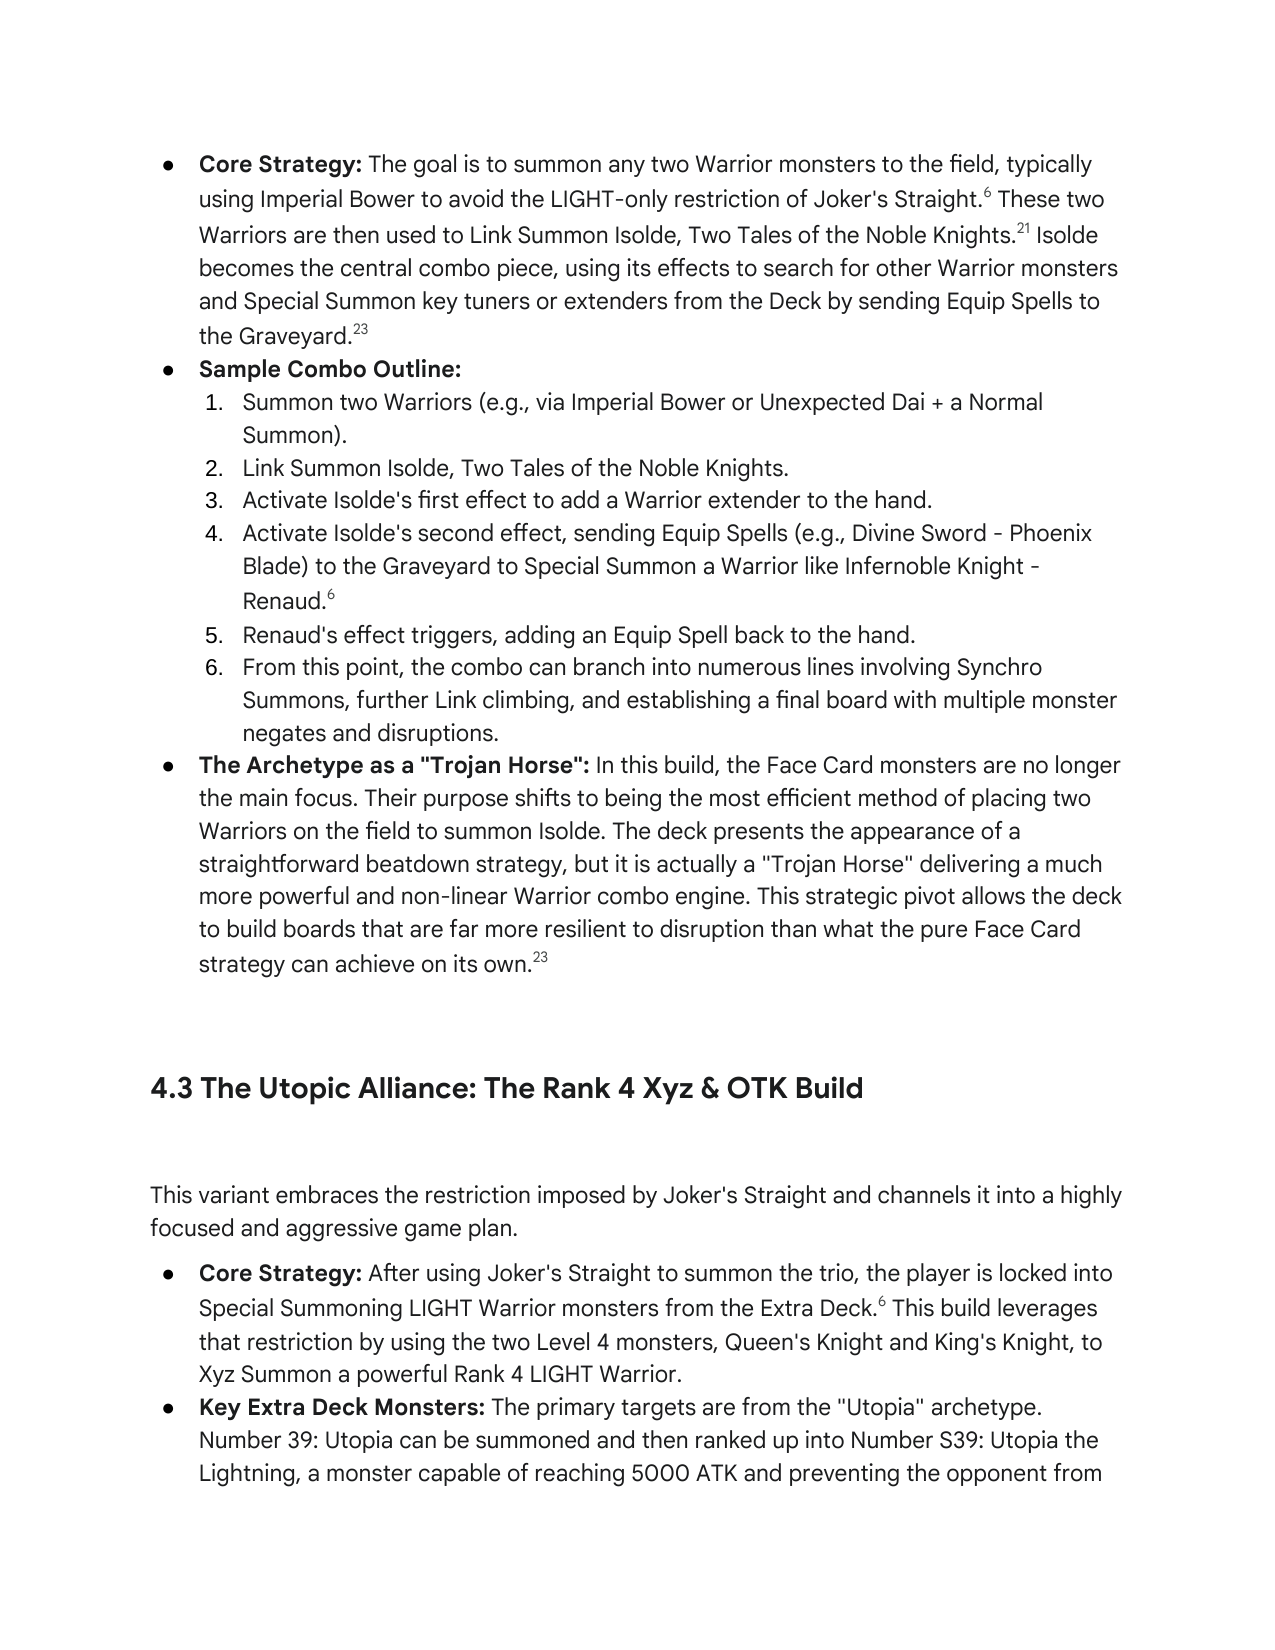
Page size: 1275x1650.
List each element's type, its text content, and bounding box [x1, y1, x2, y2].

list Activate Isolde's second effect, sending Equip Spells (e.g., Divine Sword - Phoenix Blade) to the Graveyard to Special Summon a Warrior like Infernoble Knight - Renaud.6 [205, 519, 1125, 616]
list Activate Isolde's first effect to add a Warrior extender to the hand. [205, 487, 1125, 515]
list The Archetype as a "Trojan Horse": In this build, the Face Card monsters are no longer the main focus. Their purpose shifts to being the most efficient method of placing two Warriors on the field to summon Isolde. The deck presents the appearance of a straightforward beatdown strategy, but it is actually a "Trojan Horse" delivering a much more powerful and non-linear Warrior combo engine. This strategic pivot allows the deck to build boards that are far more resilient to disruption than what the pure Face Card strategy can achieve on its own.23 [161, 752, 1125, 980]
list Core Strategy: After using Joker's Straight to summon the trio, the player is locked into Special Summoning LIGHT Warrior monsters from the Extra Deck.6 This build leverages that restriction by using the two Level 4 monsters, Queen's Knight and King's Knight, to Xyz Summon a powerful Rank 4 LIGHT Warrior. [161, 1259, 1125, 1389]
list Summon two Warriors (e.g., via Imperial Bower or Unexpected Dai + a Normal Summon). [205, 388, 1125, 450]
list Sample Combo Outline: [161, 356, 1125, 384]
text This variant embraces the restriction imposed by Joker's Straight and channels it into a highly focused and aggressive game plan. [150, 1182, 1125, 1243]
list Link Summon Isolde, Two Tales of the Noble Knights. [205, 454, 1125, 483]
list Core Strategy: The goal is to summon any two Warrior monsters to the field, typically using Imperial Bower to avoid the LIGHT-only restriction of Joker's Straight.6 These two Warriors are then used to Link Summon Isolde, Two Tales of the Noble Knights.21 Isolde becomes the central combo piece, using its effects to search for other Warrior monsters and Special Summon key tuners or extenders from the Deck by sending Equip Spells to the Graveyard.23 [161, 150, 1125, 351]
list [161, 1393, 1125, 1488]
subtitle 4.3 The Utopic Alliance: The Rank 4 Xyz & OTK Build [150, 1070, 1125, 1106]
list Renaud's effect triggers, adding an Equip Spell back to the hand. [205, 621, 1125, 649]
list From this point, the combo can branch into numerous lines involving Synchro Summons, further Link climbing, and establishing a final board with multiple monster negates and disruptions. [205, 653, 1125, 748]
